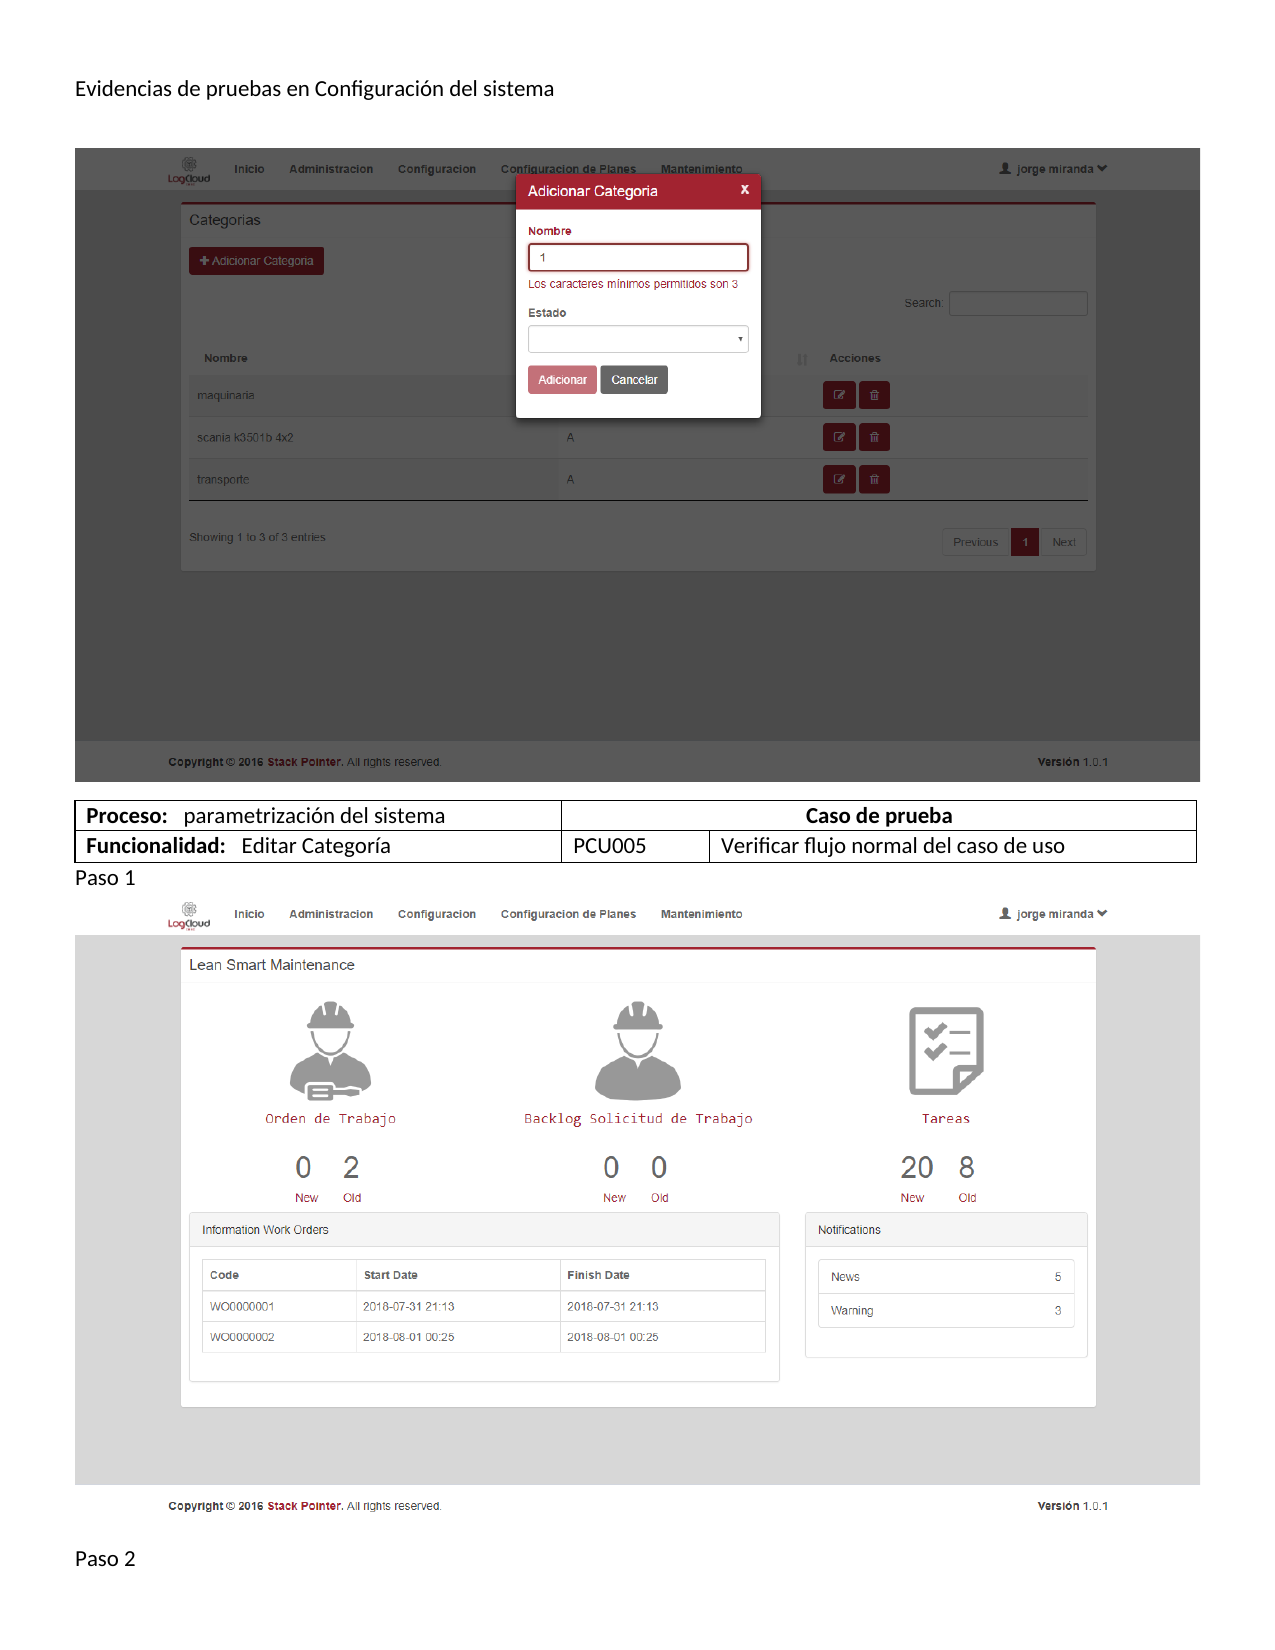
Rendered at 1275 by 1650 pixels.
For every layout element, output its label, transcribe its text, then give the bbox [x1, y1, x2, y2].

text Paso 2 [75, 1544, 1200, 1573]
picture [75, 893, 1200, 1526]
table_cell Funcionalidad: Editar Categoría [76, 831, 561, 862]
table_header Proceso: parametrización del sistema [76, 801, 561, 830]
table_cell Verificar flujo normal del caso de uso [710, 831, 1196, 862]
text Paso 1 [75, 863, 1200, 893]
table_cell PCU005 [562, 831, 709, 862]
picture [75, 148, 1200, 782]
table_header Caso de prueba [562, 801, 1196, 830]
